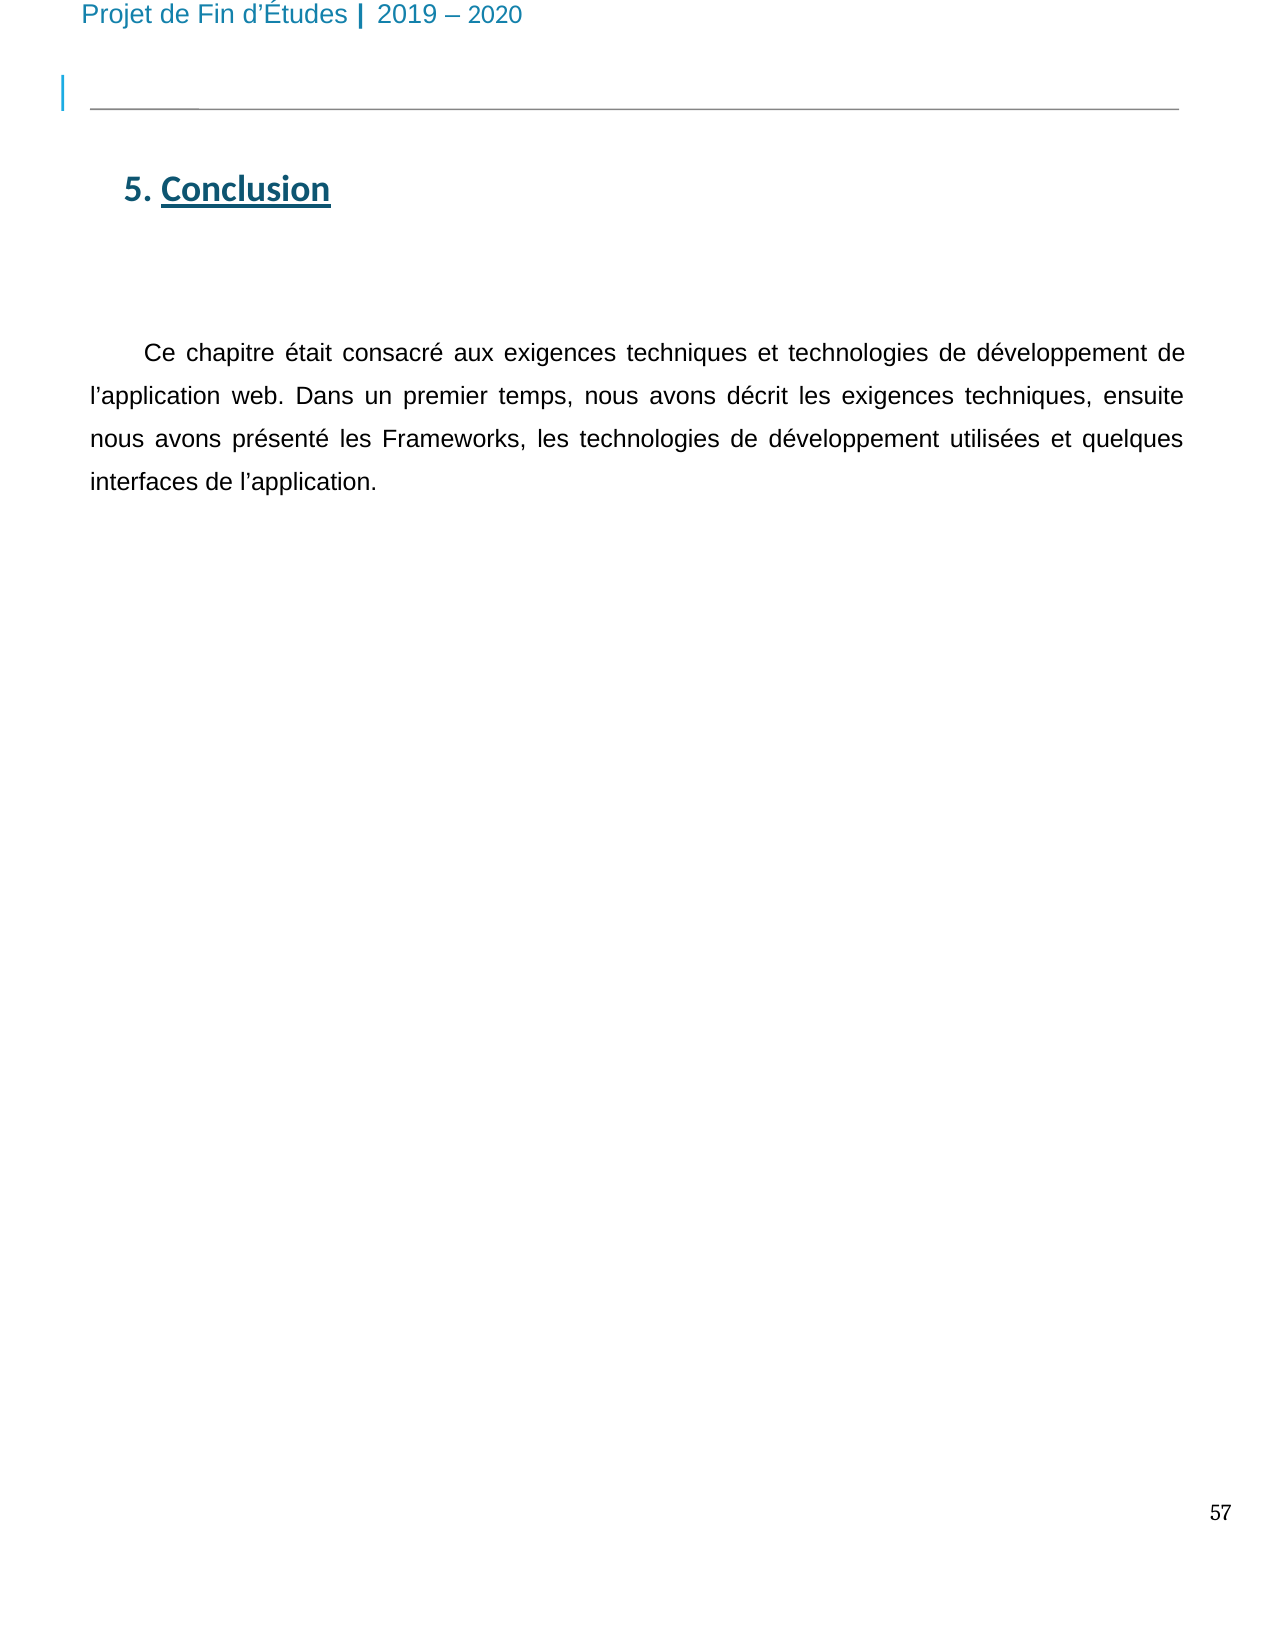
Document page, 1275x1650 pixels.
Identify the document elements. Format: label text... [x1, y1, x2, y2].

subtitle Conclusion [123, 164, 1231, 210]
text Ce chapitre était consacré aux exigences techniques et technologies de développement de l’application web. Dans un premier temps, nous avons décrit les exigences techniques, ensuite nous avons présenté les Frameworks, les technologies de développement utilisées et quelques interfaces de l’application. [90, 338, 1185, 496]
